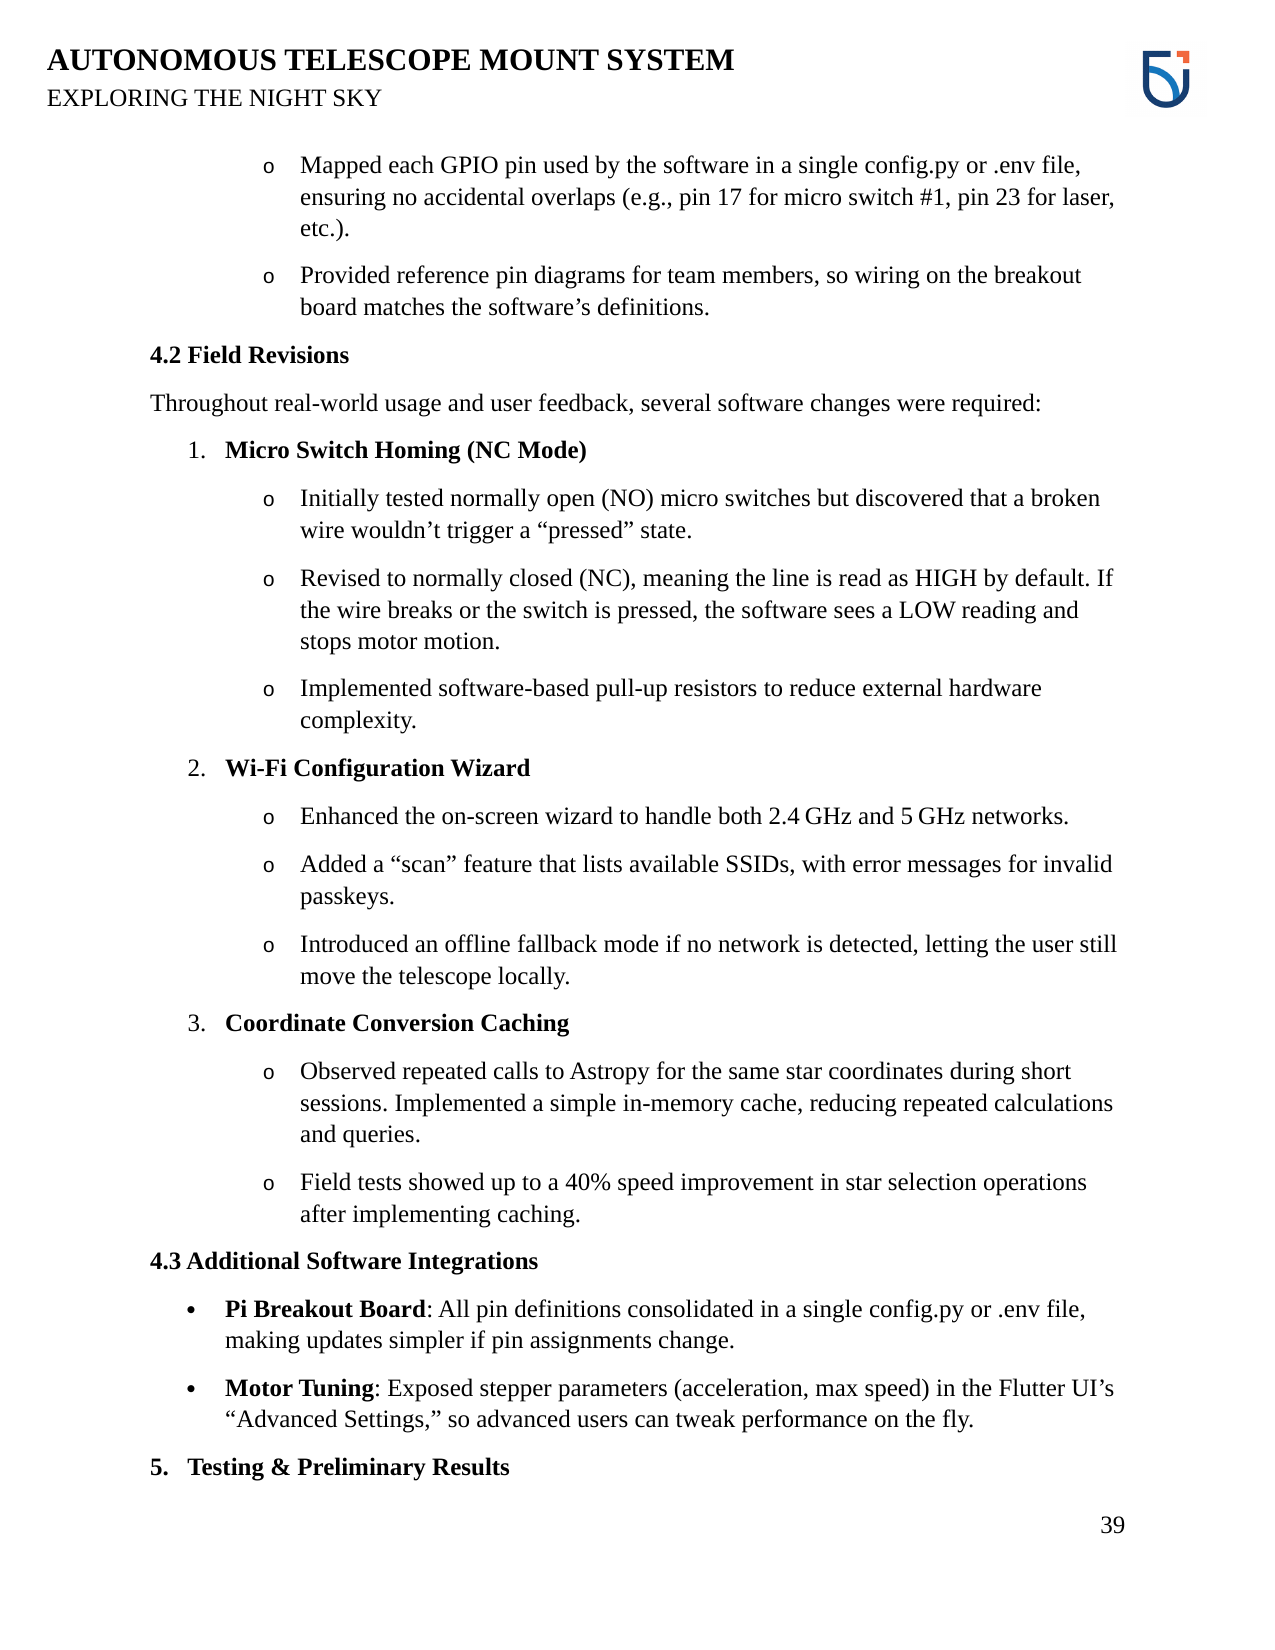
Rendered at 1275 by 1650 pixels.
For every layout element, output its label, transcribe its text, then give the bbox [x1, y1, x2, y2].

list Introduced an offline fallback mode if no network is detected, letting the user still move the telescope locally. [262, 929, 1125, 989]
list Implemented software-based pull-up resistors to reduce external hardware complexity. [262, 673, 1125, 734]
list Mapped each GPIO pin used by the software in a single config.py or .env file, ensuring no accidental overlaps (e.g., pin 17 for micro switch #1, pin 23 for laser, etc.). [262, 150, 1125, 242]
list Added a “scan” feature that lists available SSIDs, with error messages for invalid passkeys. [262, 849, 1125, 910]
list Initially tested normally open (NO) micro switches but discovered that a broken wire wouldn’t trigger a “pressed” state. [262, 483, 1125, 544]
text 4.2 Field Revisions [150, 340, 1125, 369]
list Provided reference pin diagrams for team members, so wiring on the breakout board matches the software’s definitions. [262, 261, 1125, 321]
text Throughout real-world usage and user feedback, several software changes were required: [150, 388, 1125, 417]
list Wi-Fi Configuration Wizard [187, 753, 1125, 782]
list Micro Switch Homing (NC Mode) [187, 436, 1125, 464]
list Observed repeated calls to Astropy for the same star coordinates during short sessions. Implemented a simple in-memory cache, reducing repeated calculations and queries. [262, 1056, 1125, 1148]
list Coordinate Conversion Caching [187, 1008, 1125, 1037]
list Revised to normally closed (NC), meaning the line is read as HIGH by default. If the wire breaks or the switch is pressed, the software sees a LOW reading and stops motor motion. [262, 563, 1125, 654]
list Pi Breakout Board: All pin definitions consolidated in a single config.py or .env file, making updates simpler if pin assignments change. [187, 1294, 1125, 1354]
picture [1125, 41, 1207, 117]
list Field tests showed up to a 40% speed improvement in star selection operations after implementing caching. [262, 1167, 1125, 1227]
text 5. Testing & Preliminary Results [150, 1452, 1125, 1480]
list Motor Tuning: Exposed stepper parameters (acceleration, max speed) in the Flutter UI’s “Advanced Settings,” so advanced users can tweak performance on the fly. [187, 1373, 1125, 1433]
text 4.3 Additional Software Integrations [150, 1246, 1125, 1275]
list Enhanced the on-screen wizard to handle both 2.4 GHz and 5 GHz networks. [262, 801, 1125, 830]
